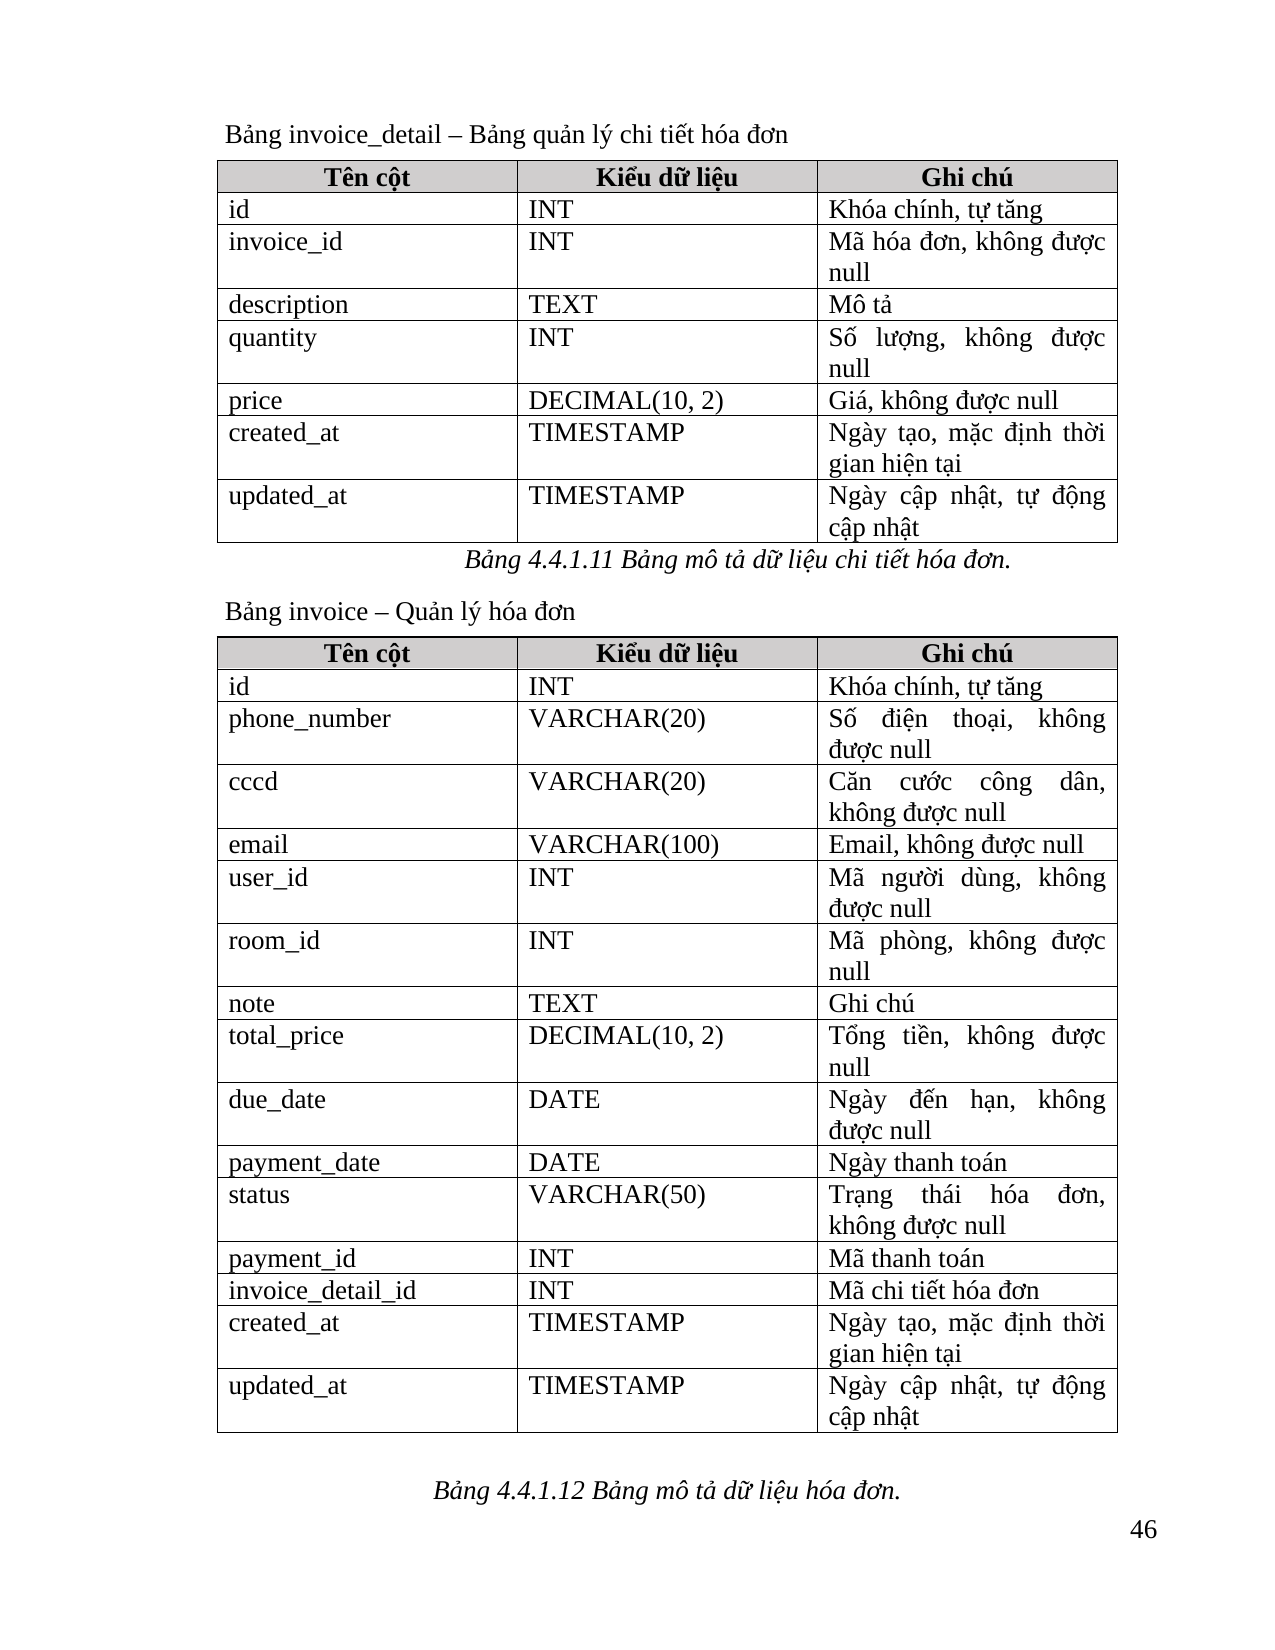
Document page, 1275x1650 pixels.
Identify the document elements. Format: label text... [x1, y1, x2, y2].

table_cell Số điện thoại, không được null [818, 702, 1117, 764]
table_cell INT [518, 225, 817, 287]
table_cell TIMESTAMP [518, 1306, 817, 1368]
table_cell note [218, 987, 517, 1018]
table_cell email [218, 829, 517, 859]
table_cell DECIMAL(10, 2) [518, 1020, 817, 1082]
table_cell TEXT [518, 289, 817, 319]
table_cell INT [518, 861, 817, 923]
table_cell status [218, 1178, 517, 1241]
table_cell id [218, 193, 517, 224]
table_header Tên cột [218, 638, 517, 668]
table_cell VARCHAR(20) [518, 765, 817, 827]
table_cell phone_number [218, 702, 517, 764]
table_header Kiểu dữ liệu [518, 638, 817, 668]
table_cell Khóa chính, tự tăng [818, 193, 1117, 224]
table_cell VARCHAR(100) [518, 829, 817, 859]
table_header Tên cột [218, 161, 517, 192]
table_cell Mã hóa đơn, không được null [818, 225, 1117, 287]
table_cell Ghi chú [818, 987, 1117, 1018]
table_cell INT [518, 670, 817, 701]
table_cell room_id [218, 924, 517, 986]
table_cell Ngày tạo, mặc định thời gian hiện tại [818, 416, 1117, 478]
table_cell INT [518, 924, 817, 986]
table_cell Giá, không được null [818, 384, 1117, 415]
table_cell Email, không được null [818, 829, 1117, 859]
table_cell price [218, 384, 517, 415]
table_cell total_price [218, 1020, 517, 1082]
table_cell INT [518, 321, 817, 383]
table_cell Mã người dùng, không được null [818, 861, 1117, 923]
table_header Ghi chú [818, 638, 1117, 668]
table_cell TIMESTAMP [518, 1369, 817, 1432]
table_cell invoice_id [218, 225, 517, 287]
table_cell TIMESTAMP [518, 480, 817, 542]
table_cell Trạng thái hóa đơn, không được null [818, 1178, 1117, 1241]
table_cell VARCHAR(20) [518, 702, 817, 764]
table_cell created_at [218, 416, 517, 478]
table_cell invoice_detail_id [218, 1274, 517, 1305]
table_cell INT [518, 1242, 817, 1273]
table_cell Ngày tạo, mặc định thời gian hiện tại [818, 1306, 1117, 1368]
table_cell TIMESTAMP [518, 416, 817, 478]
text Bảng invoice – Quản lý hóa đơn [177, 595, 1157, 626]
table_cell Ngày cập nhật, tự động cập nhật [818, 480, 1117, 542]
table_header Ghi chú [818, 161, 1117, 192]
table_cell id [218, 670, 517, 701]
table_cell VARCHAR(50) [518, 1178, 817, 1241]
table_cell description [218, 289, 517, 319]
table_cell Căn cước công dân, không được null [818, 765, 1117, 827]
table_cell due_date [218, 1083, 517, 1145]
table_cell Tổng tiền, không được null [818, 1020, 1117, 1082]
text Bảng 4.4.1.12 Bảng mô tả dữ liệu hóa đơn. [177, 1474, 1157, 1505]
table_cell payment_date [218, 1146, 517, 1177]
table_cell DATE [518, 1146, 817, 1177]
table_cell Ngày đến hạn, không được null [818, 1083, 1117, 1145]
table_cell DECIMAL(10, 2) [518, 384, 817, 415]
table_cell cccd [218, 765, 517, 827]
table_cell TEXT [518, 987, 817, 1018]
table_cell updated_at [218, 1369, 517, 1432]
table_cell quantity [218, 321, 517, 383]
table_cell Số lượng, không được null [818, 321, 1117, 383]
table_cell payment_id [218, 1242, 517, 1273]
table_cell INT [518, 1274, 817, 1305]
table_cell Khóa chính, tự tăng [818, 670, 1117, 701]
table_cell Mô tả [818, 289, 1117, 319]
table_cell Mã phòng, không được null [818, 924, 1117, 986]
table_cell DATE [518, 1083, 817, 1145]
table_cell created_at [218, 1306, 517, 1368]
table_cell Ngày thanh toán [818, 1146, 1117, 1177]
text Bảng invoice_detail – Bảng quản lý chi tiết hóa đơn [177, 118, 1157, 149]
table_header Kiểu dữ liệu [518, 161, 817, 192]
table_cell updated_at [218, 480, 517, 542]
table_cell INT [518, 193, 817, 224]
table_cell user_id [218, 861, 517, 923]
table_cell Ngày cập nhật, tự động cập nhật [818, 1369, 1117, 1432]
text Bảng 4.4.1.11 Bảng mô tả dữ liệu chi tiết hóa đơn. [272, 543, 1157, 574]
table_cell Mã chi tiết hóa đơn [818, 1274, 1117, 1305]
table_cell Mã thanh toán [818, 1242, 1117, 1273]
